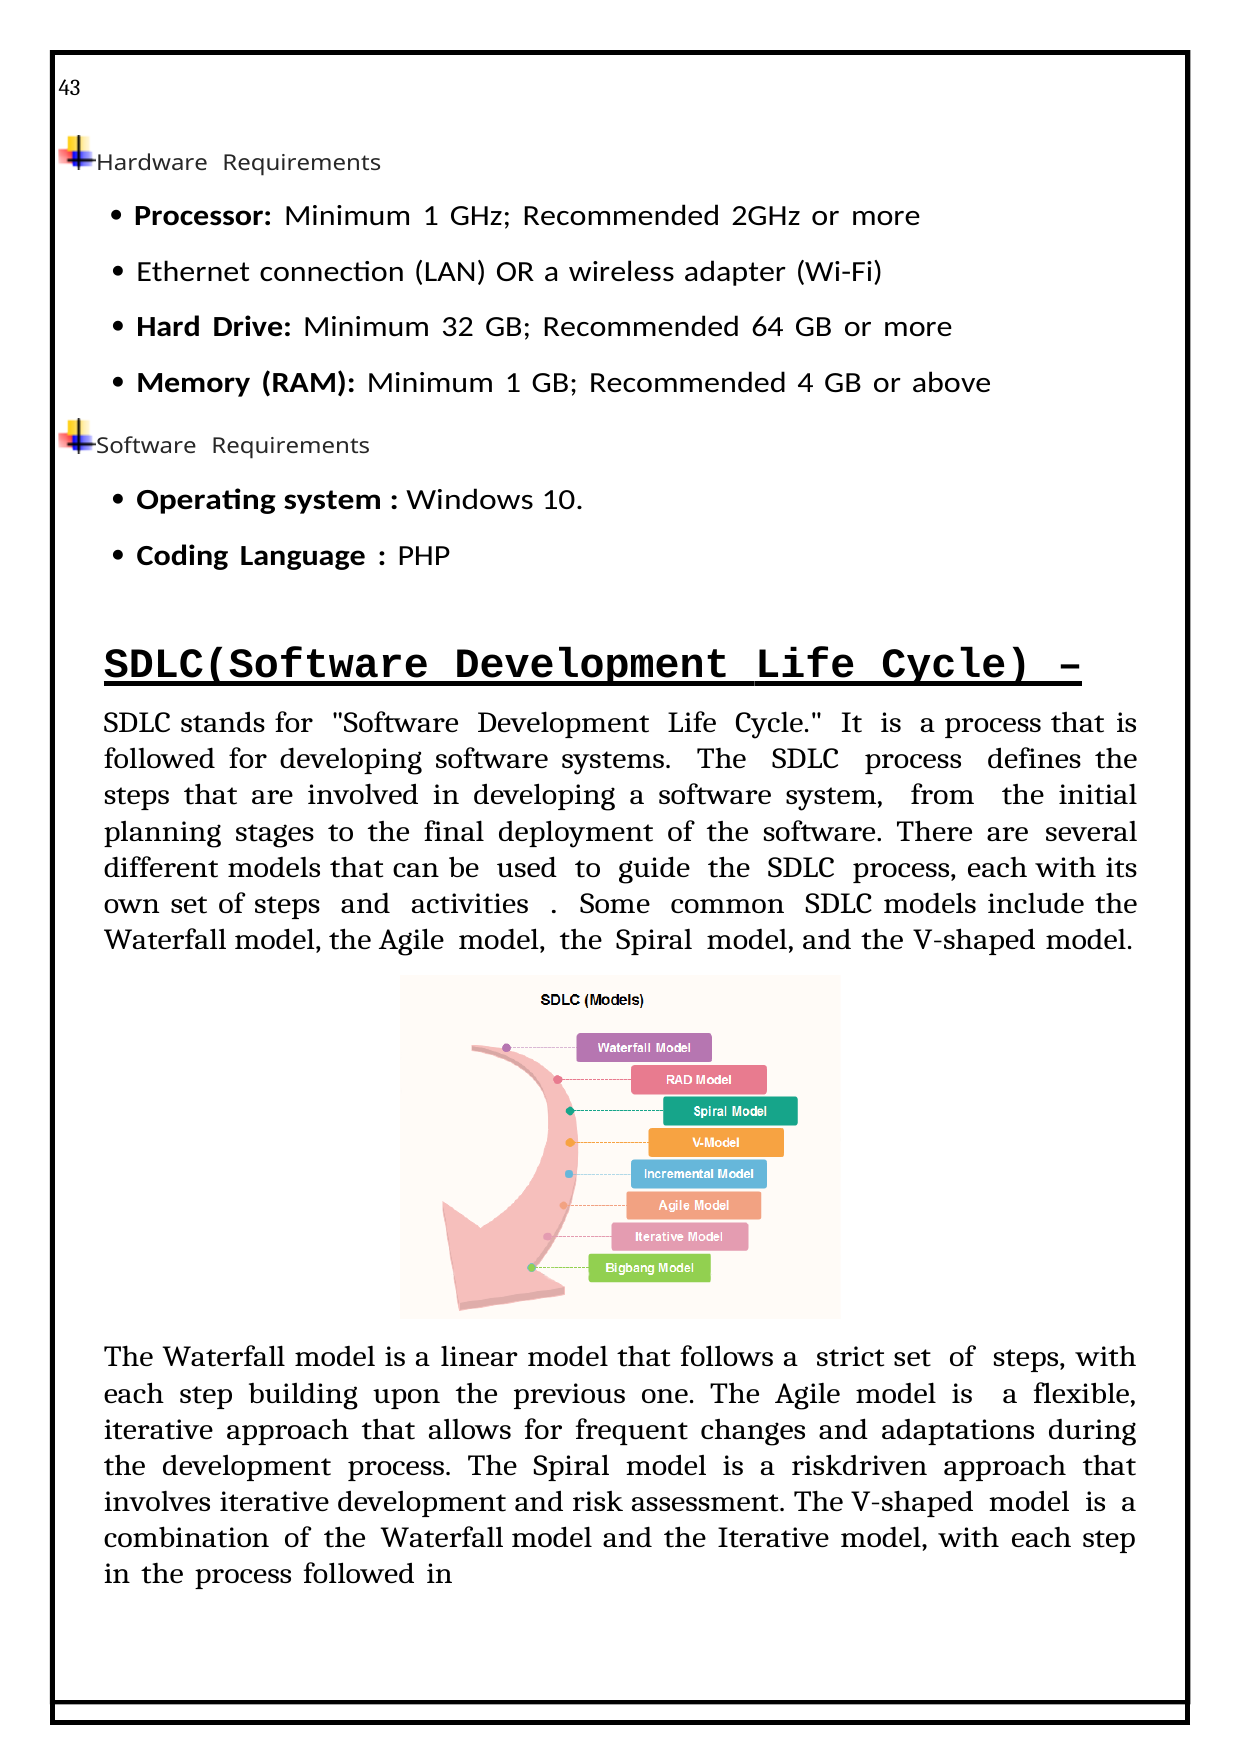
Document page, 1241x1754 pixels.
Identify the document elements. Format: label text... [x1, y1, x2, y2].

list Memory (RAM): Minimum 1 GB; Recommended 4 GB or above [113, 364, 1167, 399]
list Operating system : Windows 10. [113, 481, 1167, 517]
subtitle Hardware Requirements [58, 135, 1167, 176]
picture [58, 135, 96, 170]
picture [58, 418, 96, 454]
text The Waterfall model is a linear model that follows a strict set of steps, with each step building upon the previous one. The Agile model is a flexible, iterative approach that allows for frequent changes and adaptations during the development process. The Spiral model is a riskdriven approach that involves iterative development and risk assessment. The V-shaped model is a combination of the Waterfall model and the Iterative model, with each step in the process followed in [103, 991, 1137, 1591]
list Processor: Minimum 1 GHz; Recommended 2GHz or more [111, 197, 1167, 233]
text SDLC(Software Development Life Cycle) – [103, 642, 1167, 689]
text SDLC stands for "Software Development Life Cycle." It is a process that is followed for developing software systems. The SDLC process defines the steps that are involved in developing a software system, from the initial planning stages to the final deployment of the software. There are several different models that can be used to guide the SDLC process, each with its own set of steps and activities . Some common SDLC models include the Waterfall model, the Agile model, the Spiral model, and the V-shaped model. [103, 706, 1137, 957]
list Ethernet connection (LAN) OR a wireless adapter (Wi-Fi) [113, 253, 1167, 288]
subtitle Software Requirements [58, 419, 1167, 460]
list Coding Language : PHP [113, 537, 1167, 572]
list Hard Drive: Minimum 32 GB; Recommended 64 GB or more [113, 308, 1167, 344]
picture [400, 975, 841, 1319]
